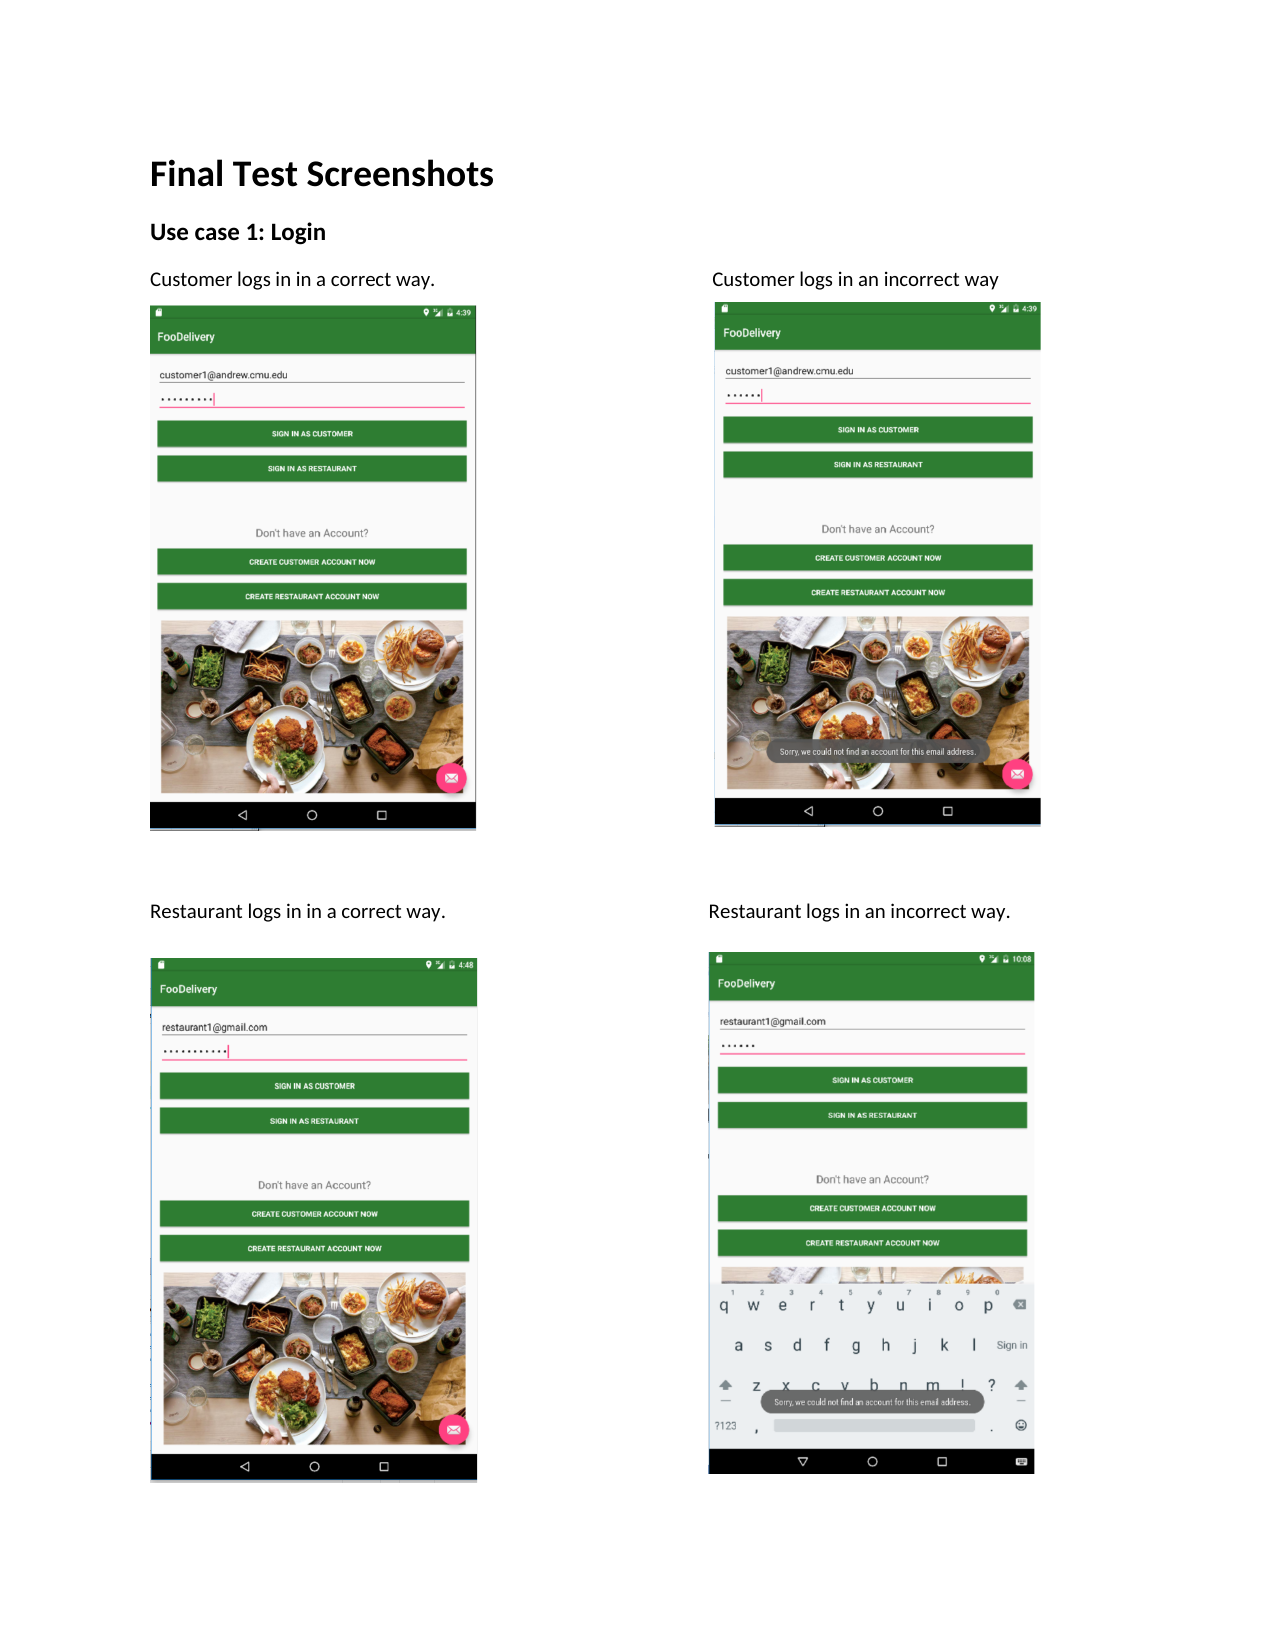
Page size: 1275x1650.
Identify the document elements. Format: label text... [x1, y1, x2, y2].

text Use case 1: Login [150, 216, 1125, 247]
picture [708, 952, 1035, 1474]
text Final Test Screenshots [150, 150, 1125, 196]
picture [150, 305, 477, 831]
text Restaurant logs in in a correct way. Restaurant logs in an incorrect way. [150, 898, 1125, 924]
picture [150, 958, 478, 1483]
text Customer logs in in a correct way. Customer logs in an incorrect way [150, 266, 1125, 291]
picture [714, 302, 1041, 827]
